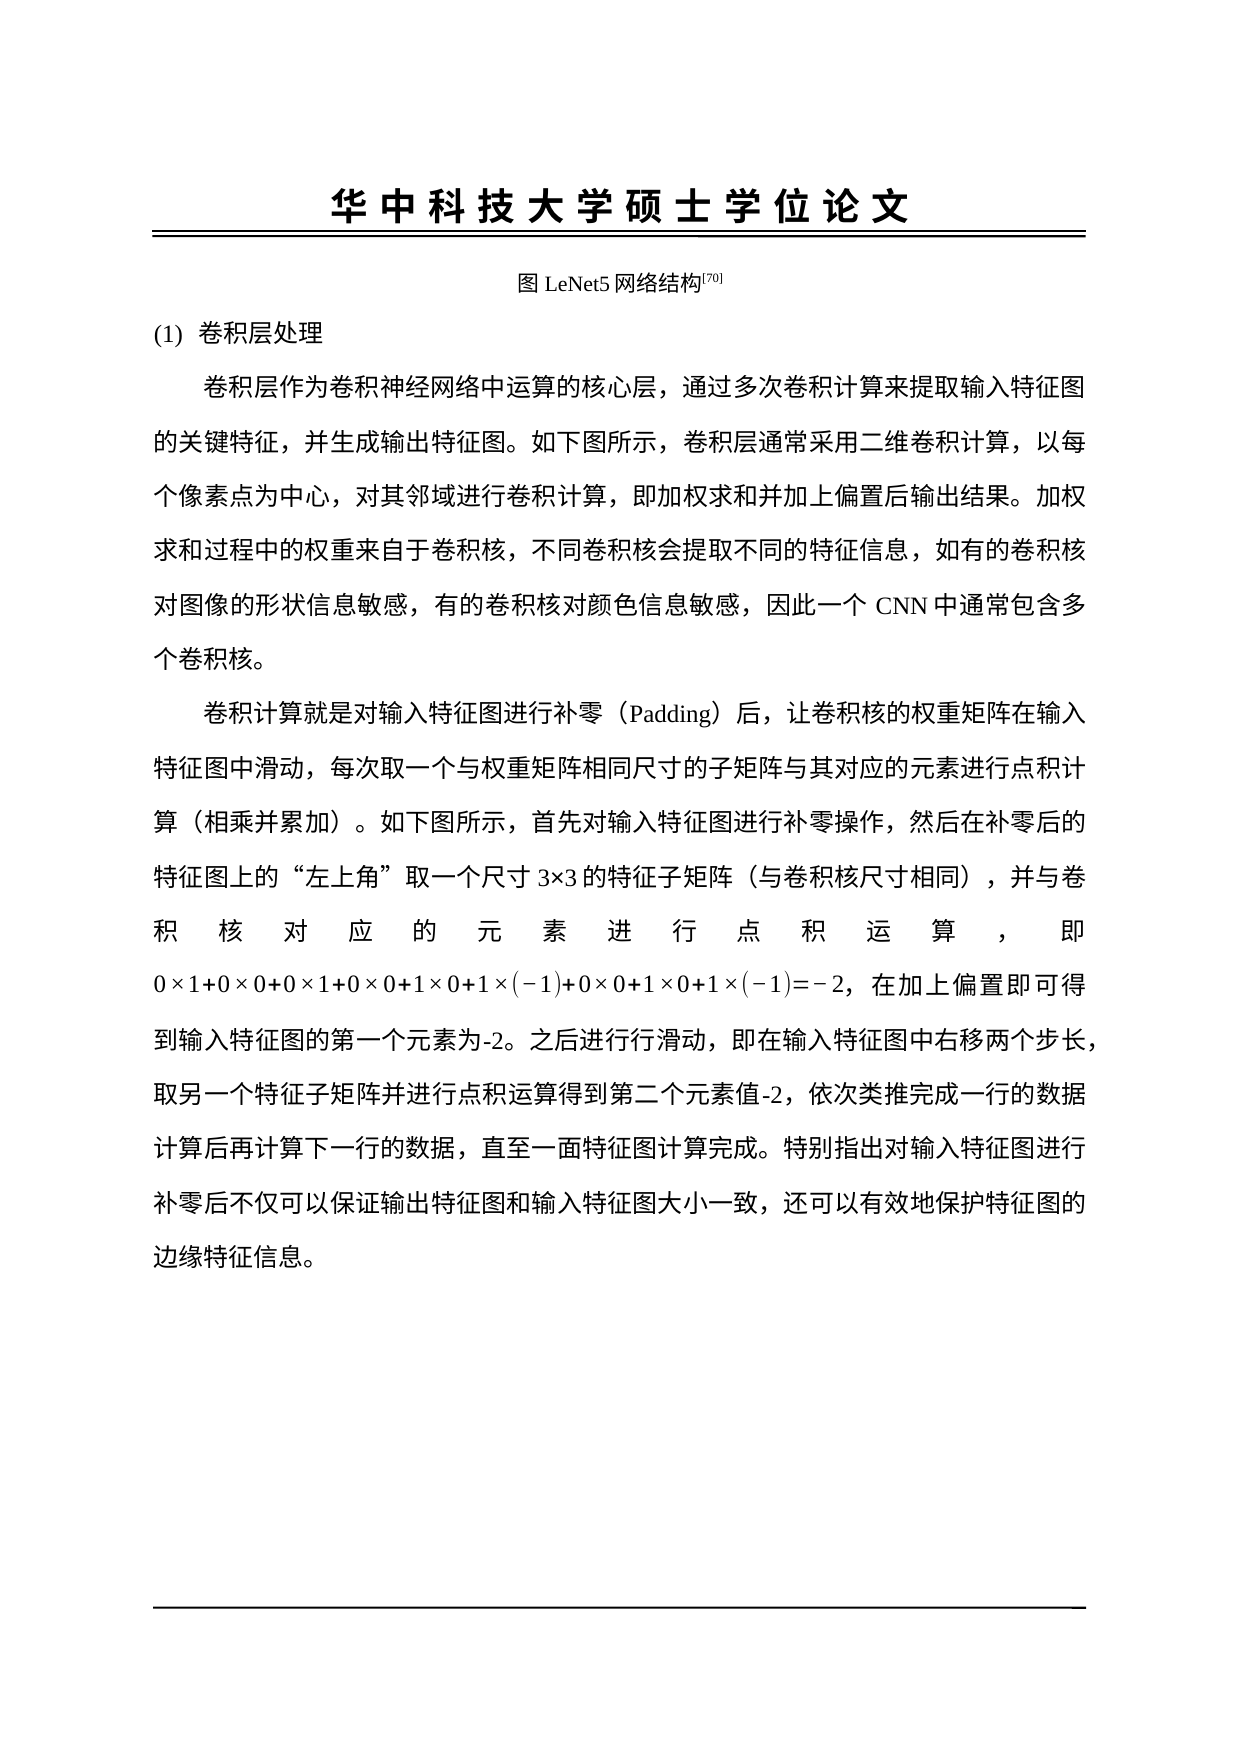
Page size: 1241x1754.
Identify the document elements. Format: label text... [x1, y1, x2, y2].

text 卷积计算就是对输入特征图进行补零（Padding）后，让卷积核的权重矩阵在输入特征图中滑动，每次取一个与权重矩阵相同尺寸的子矩阵与其对应的元素进行点积计算（相乘并累加）。如下图所示，首先对输入特征图进行补零操作，然后在补零后的特征图上的“左上角”取一个尺寸3×3的特征子矩阵（与卷积核尺寸相同），并与卷积核对应的元素进行点积运算，即，在加上偏置即可得到输入特征图的第一个元素为-2。之后进行行滑动，即在输入特征图中右移两个步长，取另一个特征子矩阵并进行点积运算得到第二个元素值-2，依次类推完成一行的数据计算后再计算下一行的数据，直至一面特征图计算完成。特别指出对输入特征图进行补零后不仅可以保证输出特征图和输入特征图大小一致，还可以有效地保护特征图的边缘特征信息。 [153, 694, 1087, 1274]
list 卷积层处理 [153, 313, 1087, 349]
text 图 LeNet5网络结构[70] [153, 266, 1087, 297]
text 卷积层作为卷积神经网络中运算的核心层，通过多次卷积计算来提取输入特征图的关键特征，并生成输出特征图。如下图所示，卷积层通常采用二维卷积计算，以每个像素点为中心，对其邻域进行卷积计算，即加权求和并加上偏置后输出结果。加权求和过程中的权重来自于卷积核，不同卷积核会提取不同的特征信息，如有的卷积核对图像的形状信息敏感，有的卷积核对颜色信息敏感，因此一个CNN中通常包含多个卷积核。 [153, 368, 1087, 676]
